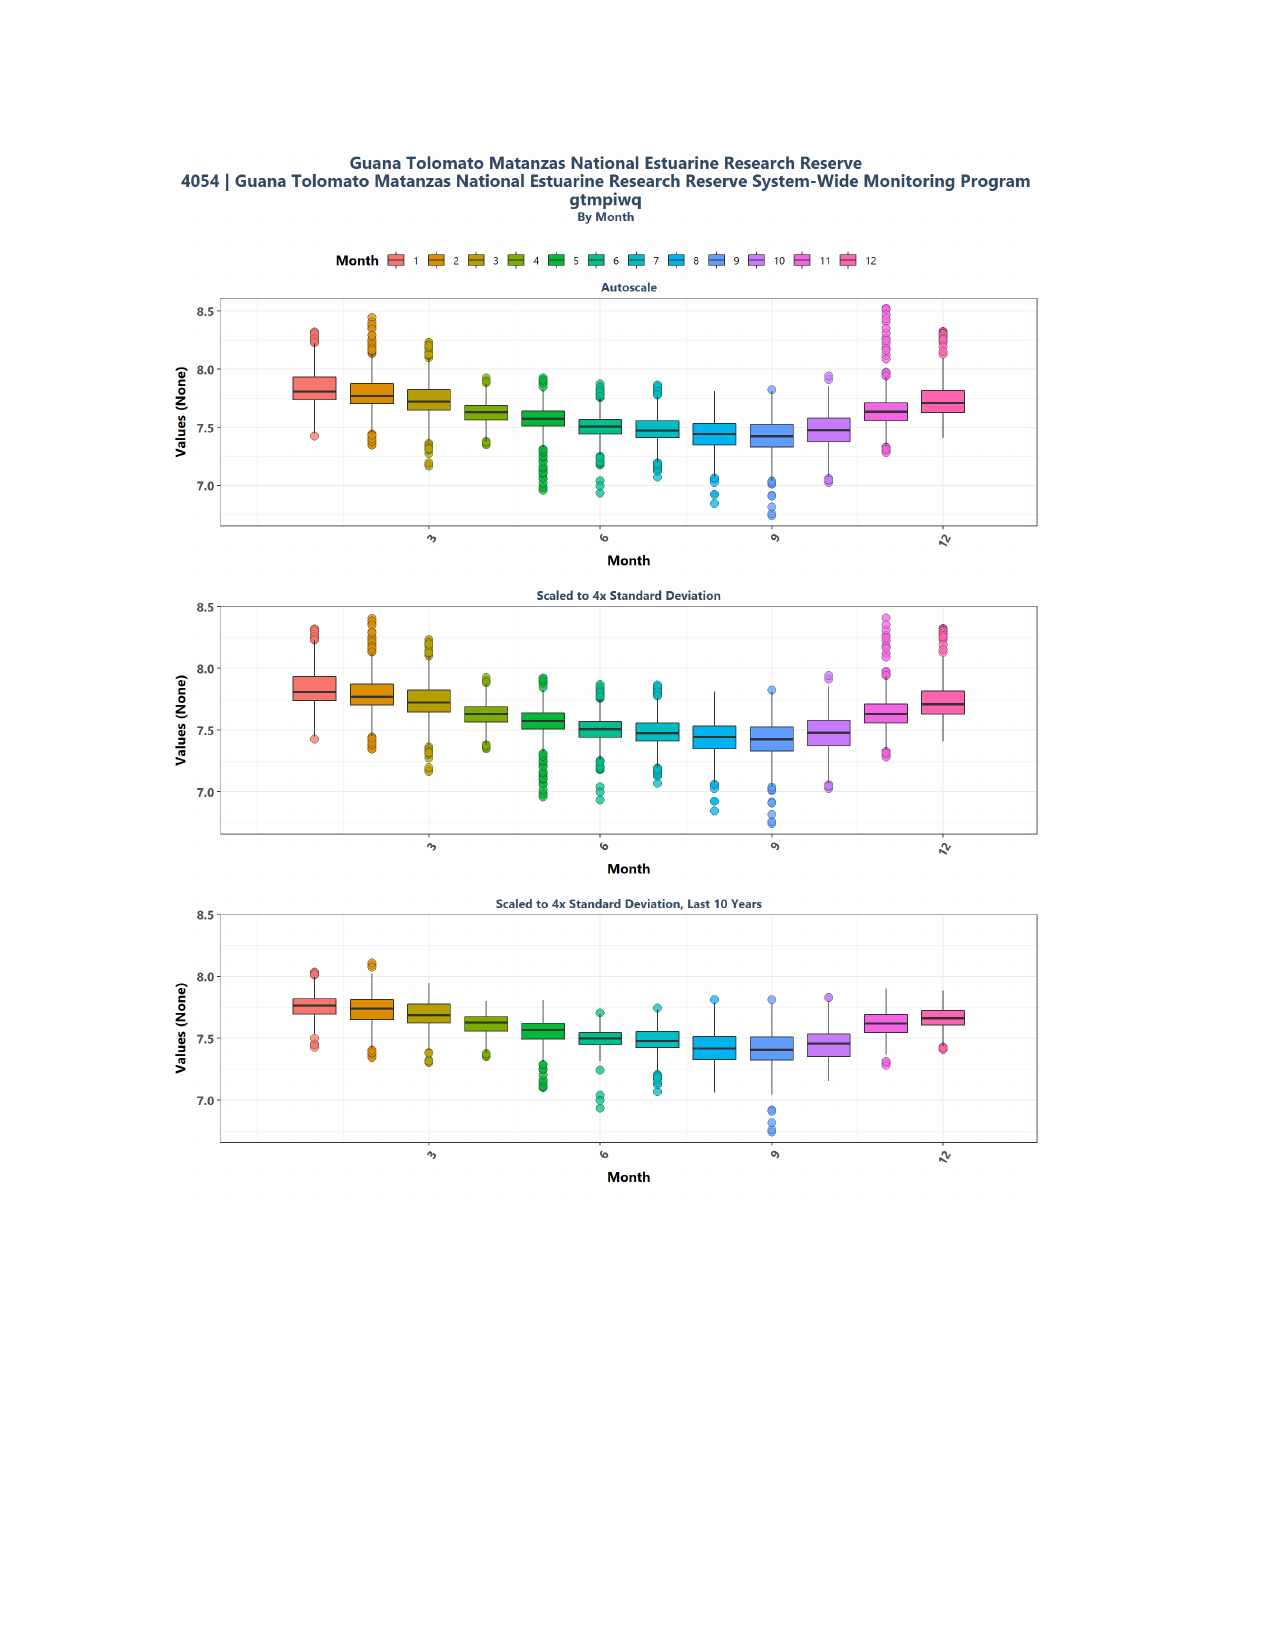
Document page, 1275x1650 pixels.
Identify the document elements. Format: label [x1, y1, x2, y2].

picture [168, 150, 1044, 1200]
